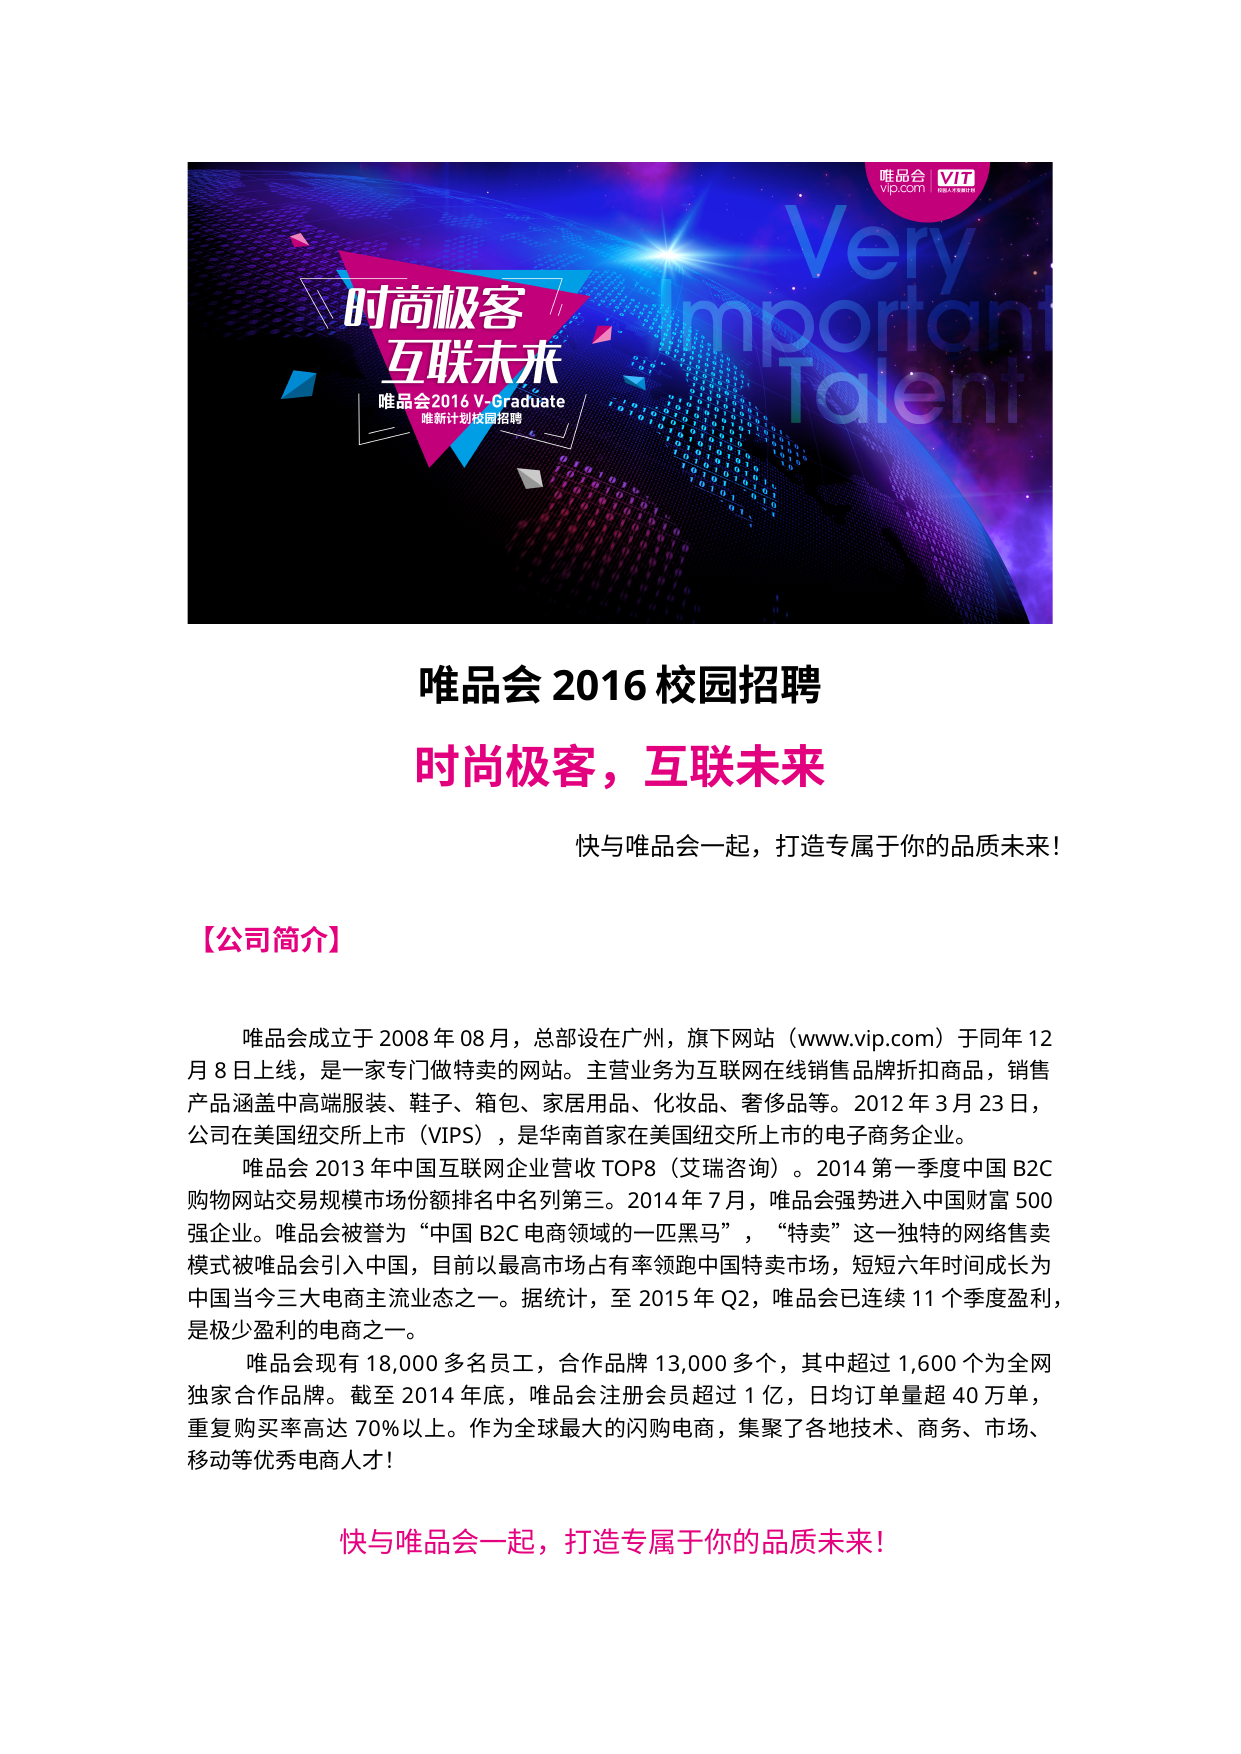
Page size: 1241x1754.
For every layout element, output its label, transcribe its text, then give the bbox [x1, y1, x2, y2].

text 唯品会2016校园招聘 [187, 649, 1053, 714]
text 唯品会2013年中国互联网企业营收TOP8（艾瑞咨询）。2014第一季度中国B2C购物网站交易规模市场份额排名中名列第三。2014年7月，唯品会强势进入中国财富500强企业。唯品会被誉为“中国B2C电商领域的一匹黑马”，“特卖”这一独特的网络售卖模式被唯品会引入中国，目前以最高市场占有率领跑中国特卖市场，短短六年时间成长为中国当今三大电商主流业态之一。据统计，至2015年Q2，唯品会已连续11个季度盈利，是极少盈利的电商之一。 [187, 1151, 1053, 1346]
text 时尚极客，互联未来 [187, 714, 1053, 812]
text 唯品会现有18,000多名员工，合作品牌13,000多个，其中超过1,600个为全网独家合作品牌。截至2014年底，唯品会注册会员超过1亿，日均订单量超40万单，重复购买率高达70%以上。作为全球最大的闪购电商，集聚了各地技术、商务、市场、移动等优秀电商人才！ [187, 1346, 1053, 1476]
text 唯品会成立于2008年08月，总部设在广州，旗下网站（www.vip.com）于同年12月8日上线，是一家专门做特卖的网站。主营业务为互联网在线销售品牌折扣商品，销售产品涵盖中高端服装、鞋子、箱包、家居用品、化妆品、奢侈品等。2012年3月23日，公司在美国纽交所上市（VIPS），是华南首家在美国纽交所上市的电子商务企业。 [187, 1021, 1053, 1151]
picture [187, 162, 1053, 624]
text 【公司简介】 [187, 906, 1053, 971]
text 快与唯品会一起，打造专属于你的品质未来！ [187, 1508, 1053, 1573]
text 快与唯品会一起，打造专属于你的品质未来！ [187, 812, 1053, 877]
